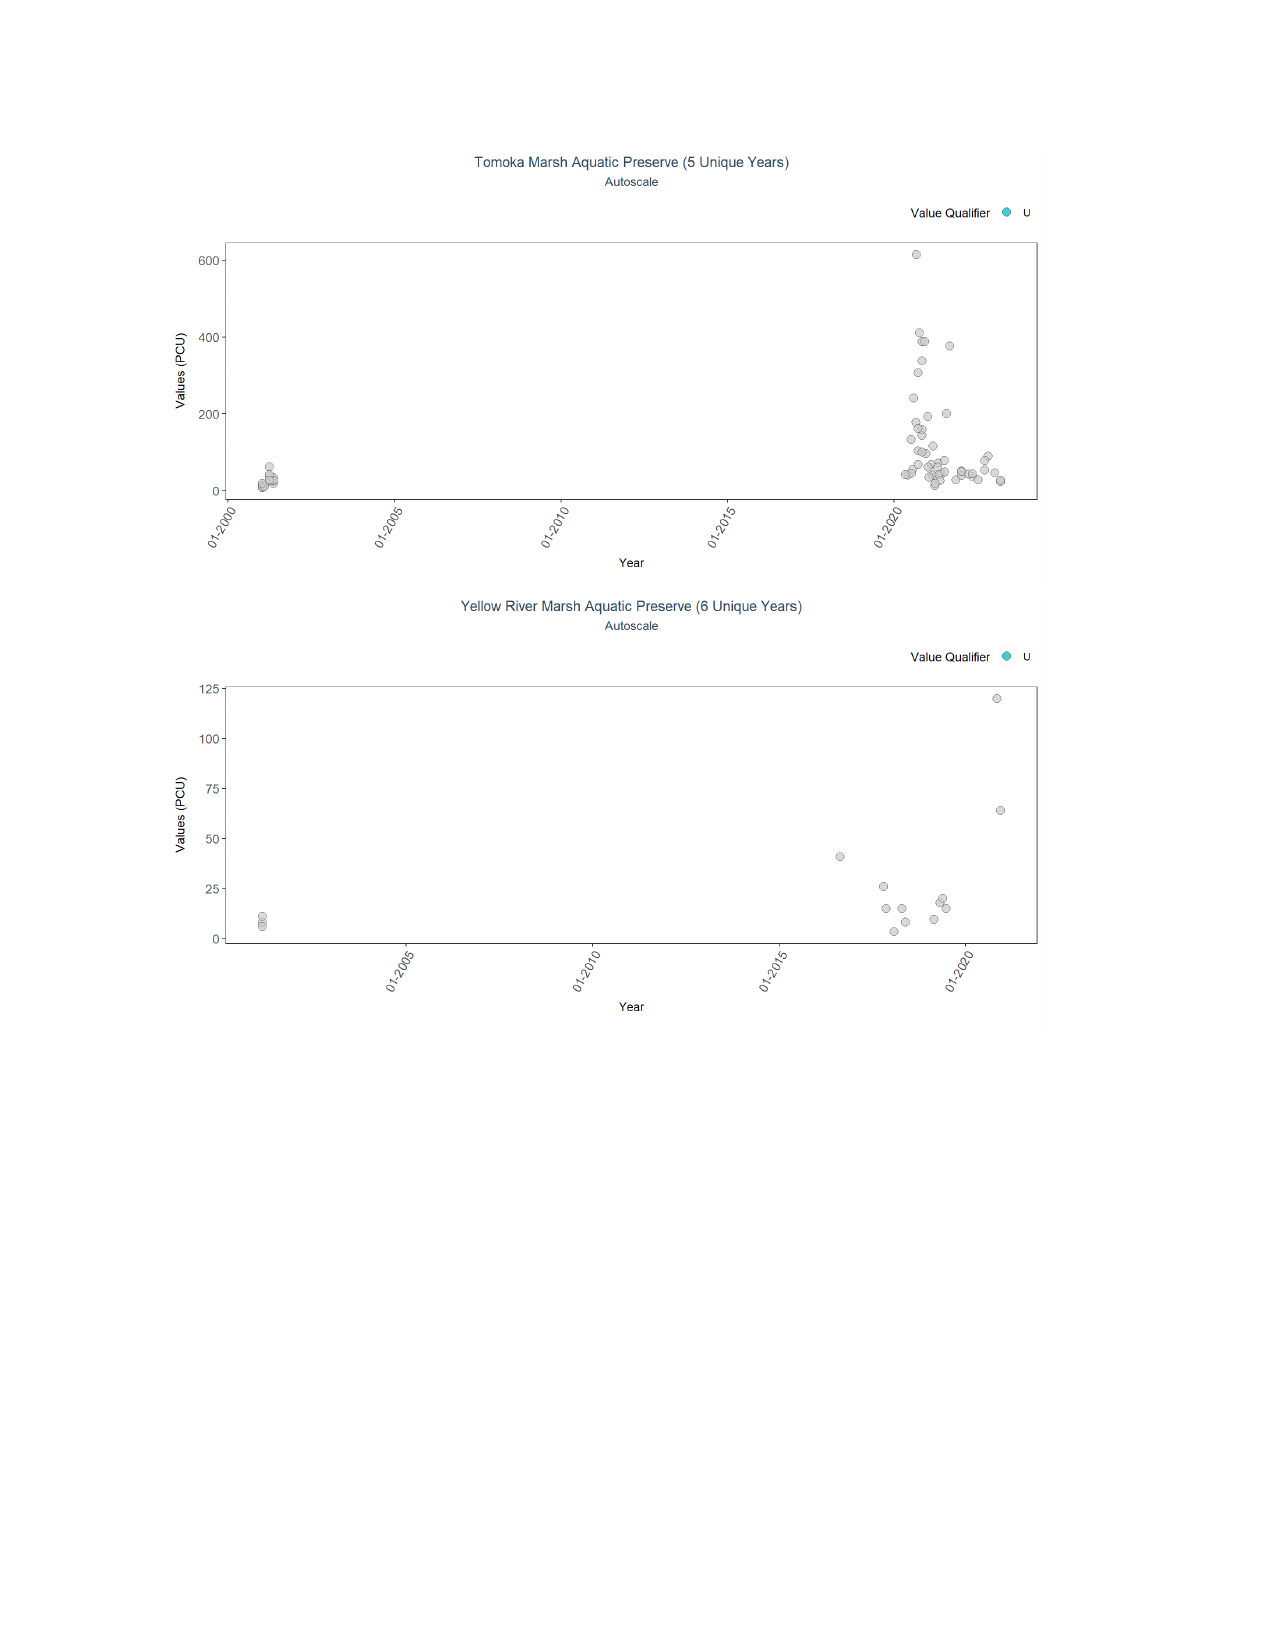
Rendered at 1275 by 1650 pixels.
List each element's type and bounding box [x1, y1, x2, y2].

picture [168, 593, 1044, 1032]
picture [168, 150, 1044, 588]
